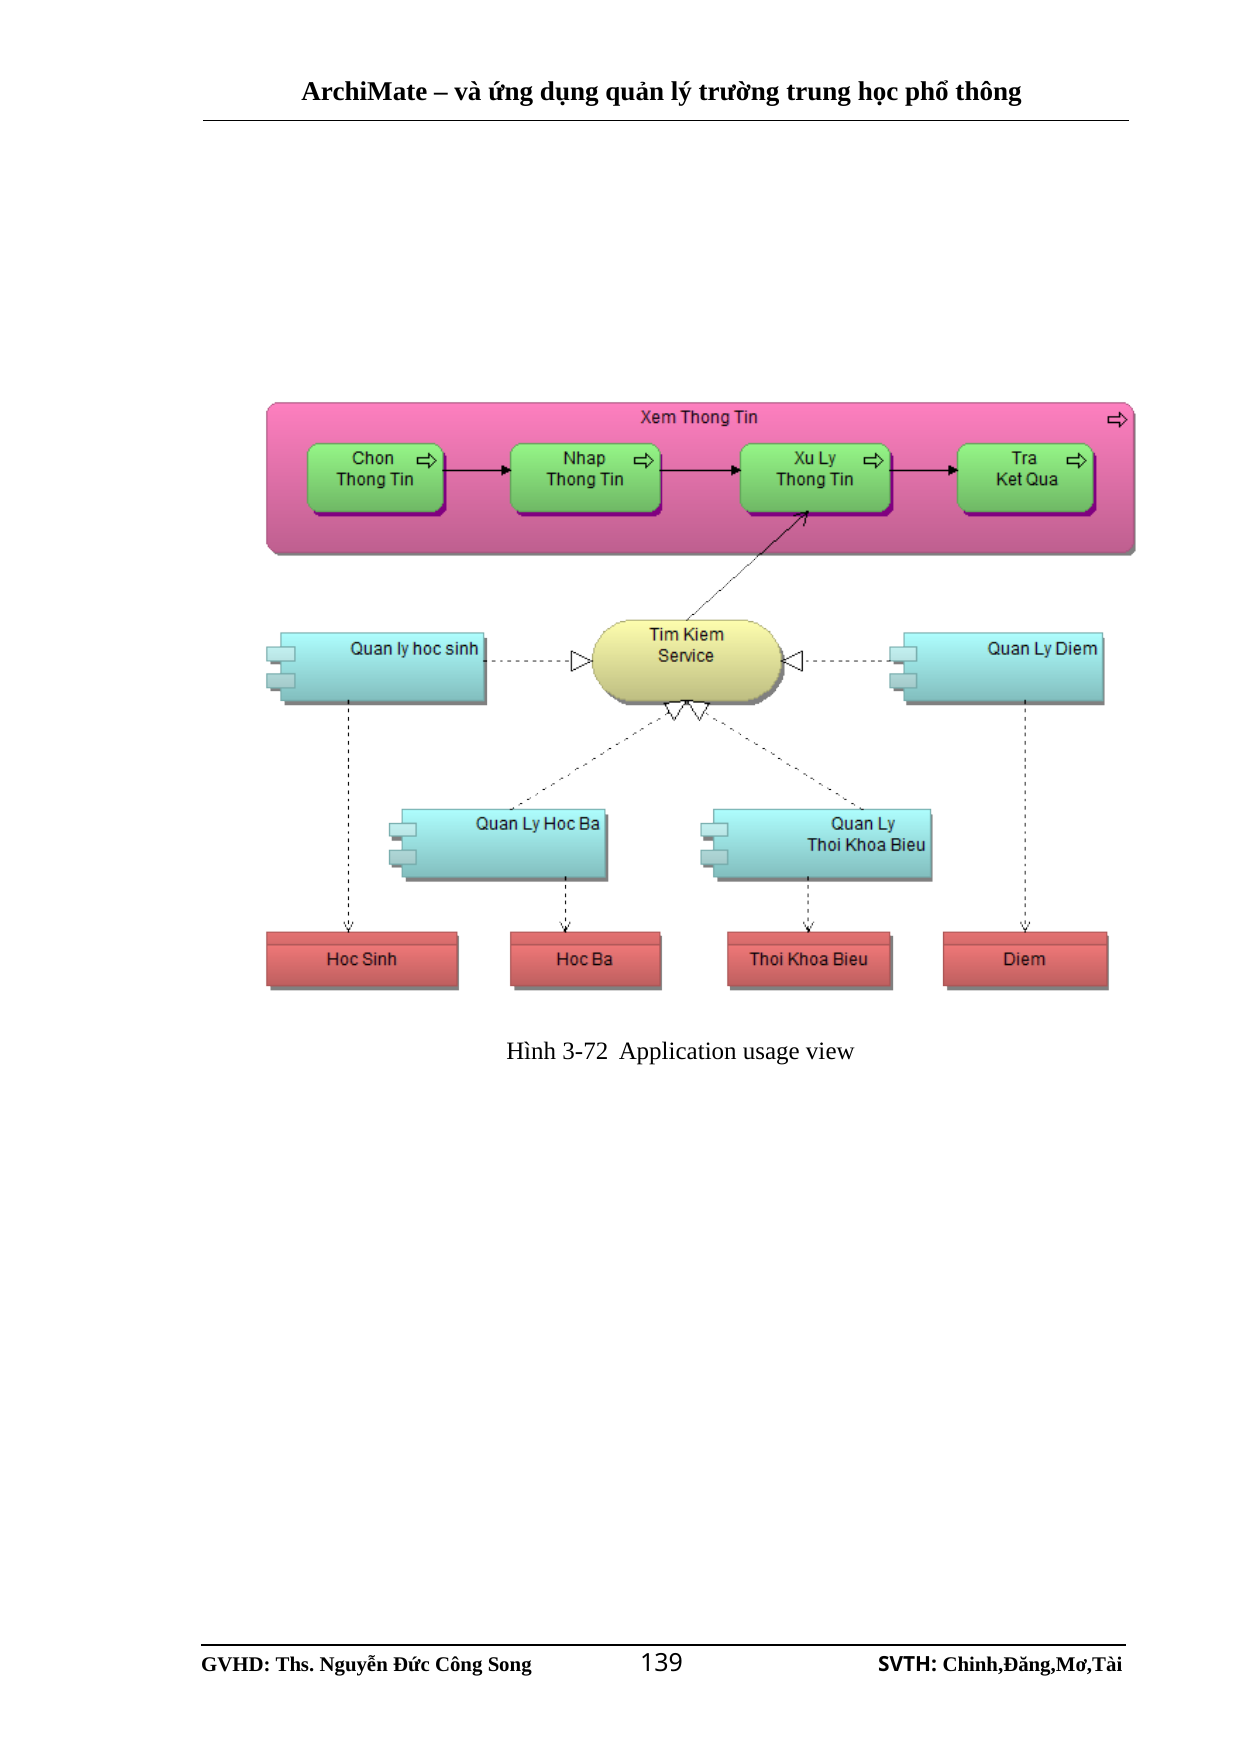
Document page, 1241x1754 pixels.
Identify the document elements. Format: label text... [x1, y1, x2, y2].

text Application usage view [238, 1036, 1122, 1065]
picture [238, 374, 1160, 1012]
